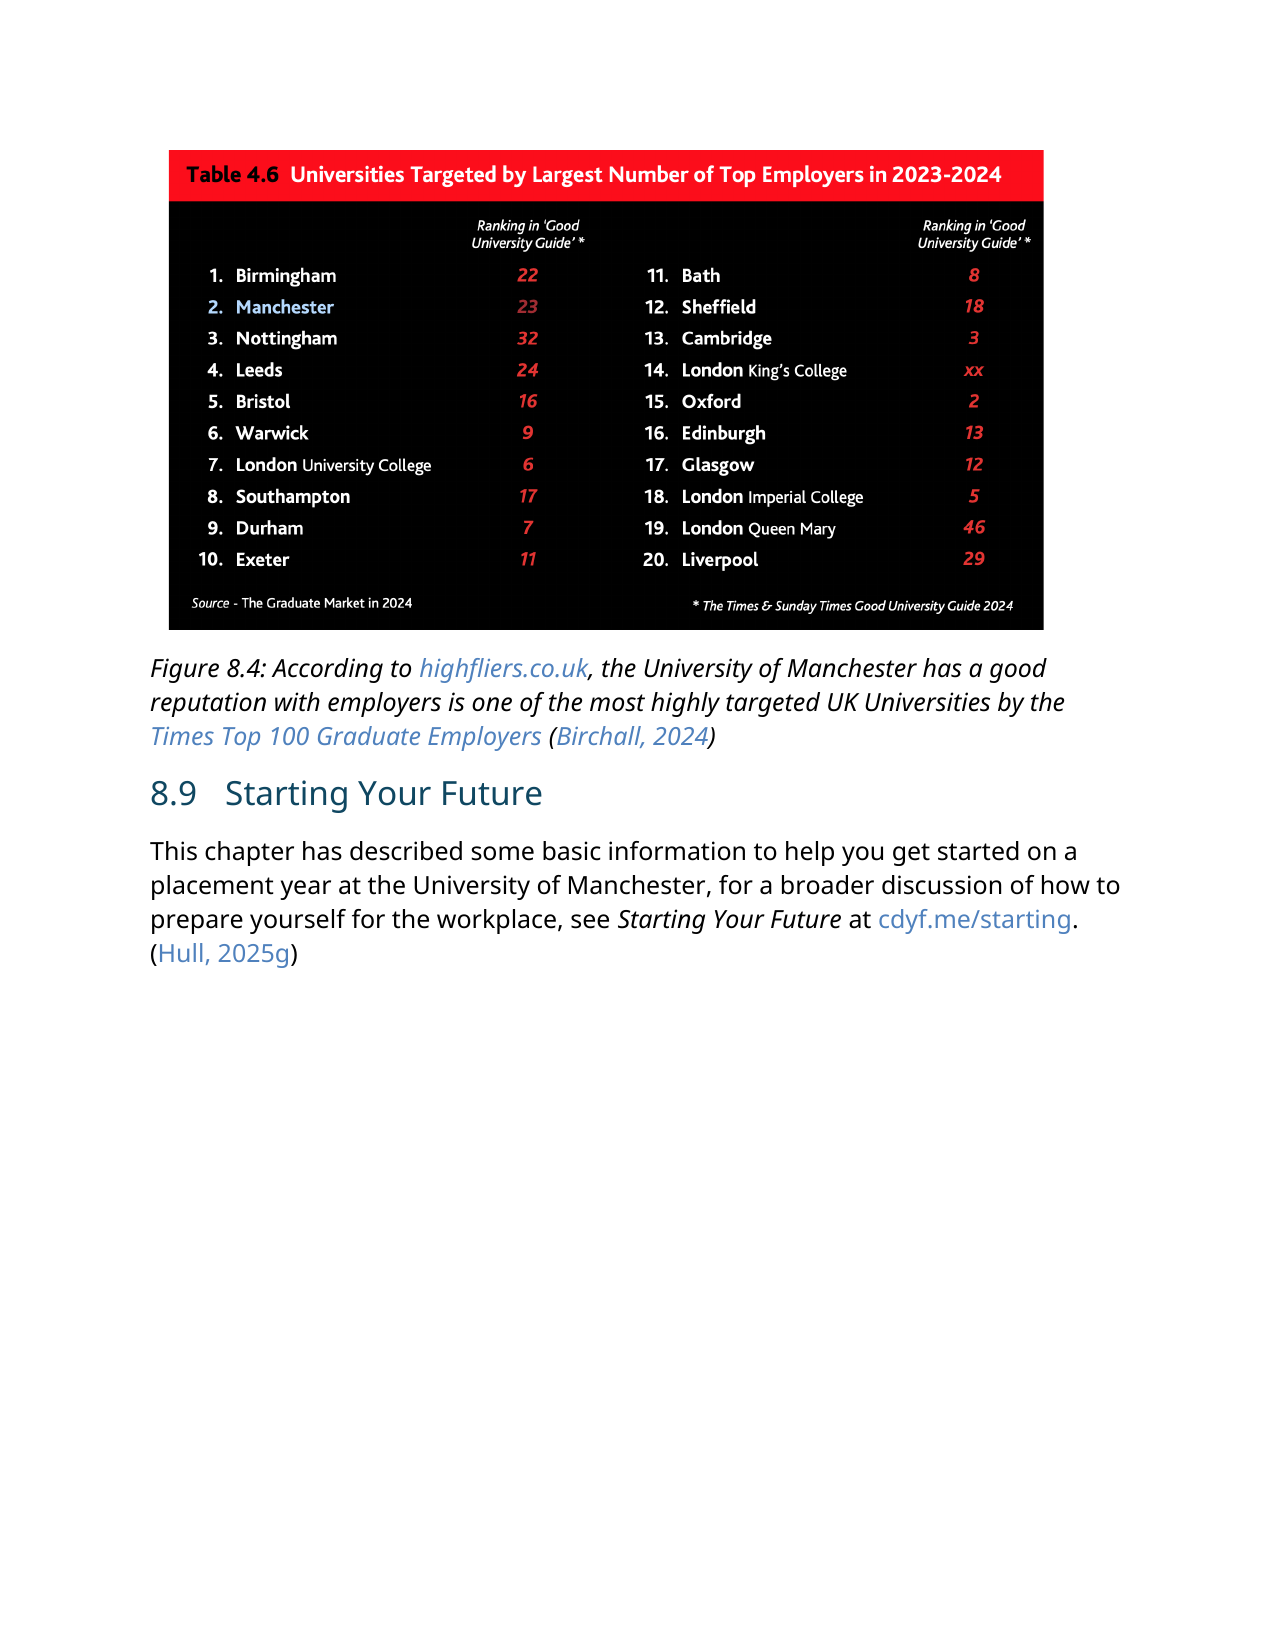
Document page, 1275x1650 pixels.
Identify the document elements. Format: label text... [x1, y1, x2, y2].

picture [168, 150, 1044, 630]
subtitle 8.9 Starting Your Future [150, 769, 1125, 815]
text Figure 8.4: According to highfliers.co.uk, the University of Manchester has a good reputation with employers is one of the most highly targeted UK Universities by the Times Top 100 Graduate Employers (Birchall, 2024) [150, 651, 1125, 753]
text This chapter has described some basic information to help you get started on a placement year at the University of Manchester, for a broader discussion of how to prepare yourself for the workplace, see Starting Your Future at cdyf.me/starting. (Hull, 2025g) [150, 834, 1125, 970]
